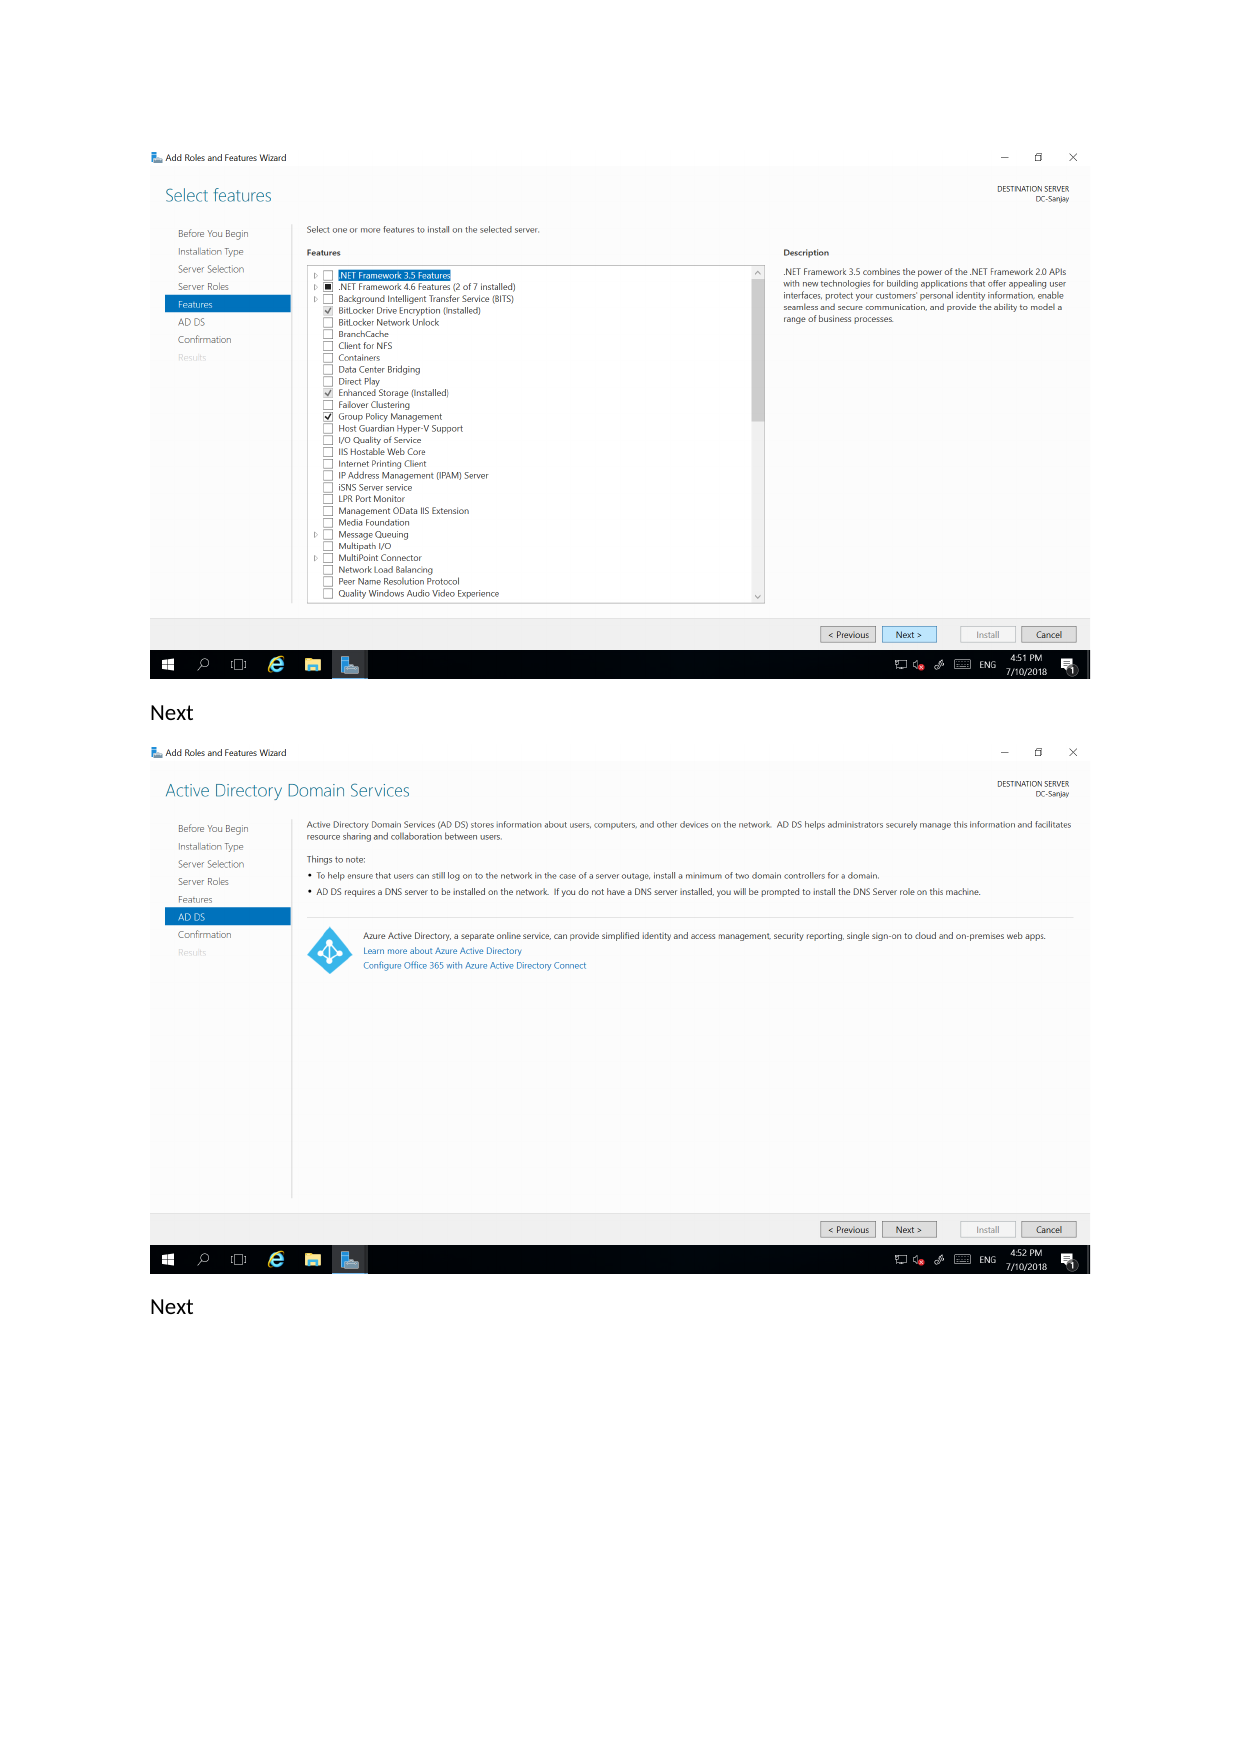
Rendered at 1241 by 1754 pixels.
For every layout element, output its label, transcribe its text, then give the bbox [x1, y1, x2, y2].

picture [150, 150, 1091, 679]
picture [150, 744, 1091, 1274]
text Next [150, 1292, 1090, 1320]
text Next [150, 698, 1090, 726]
